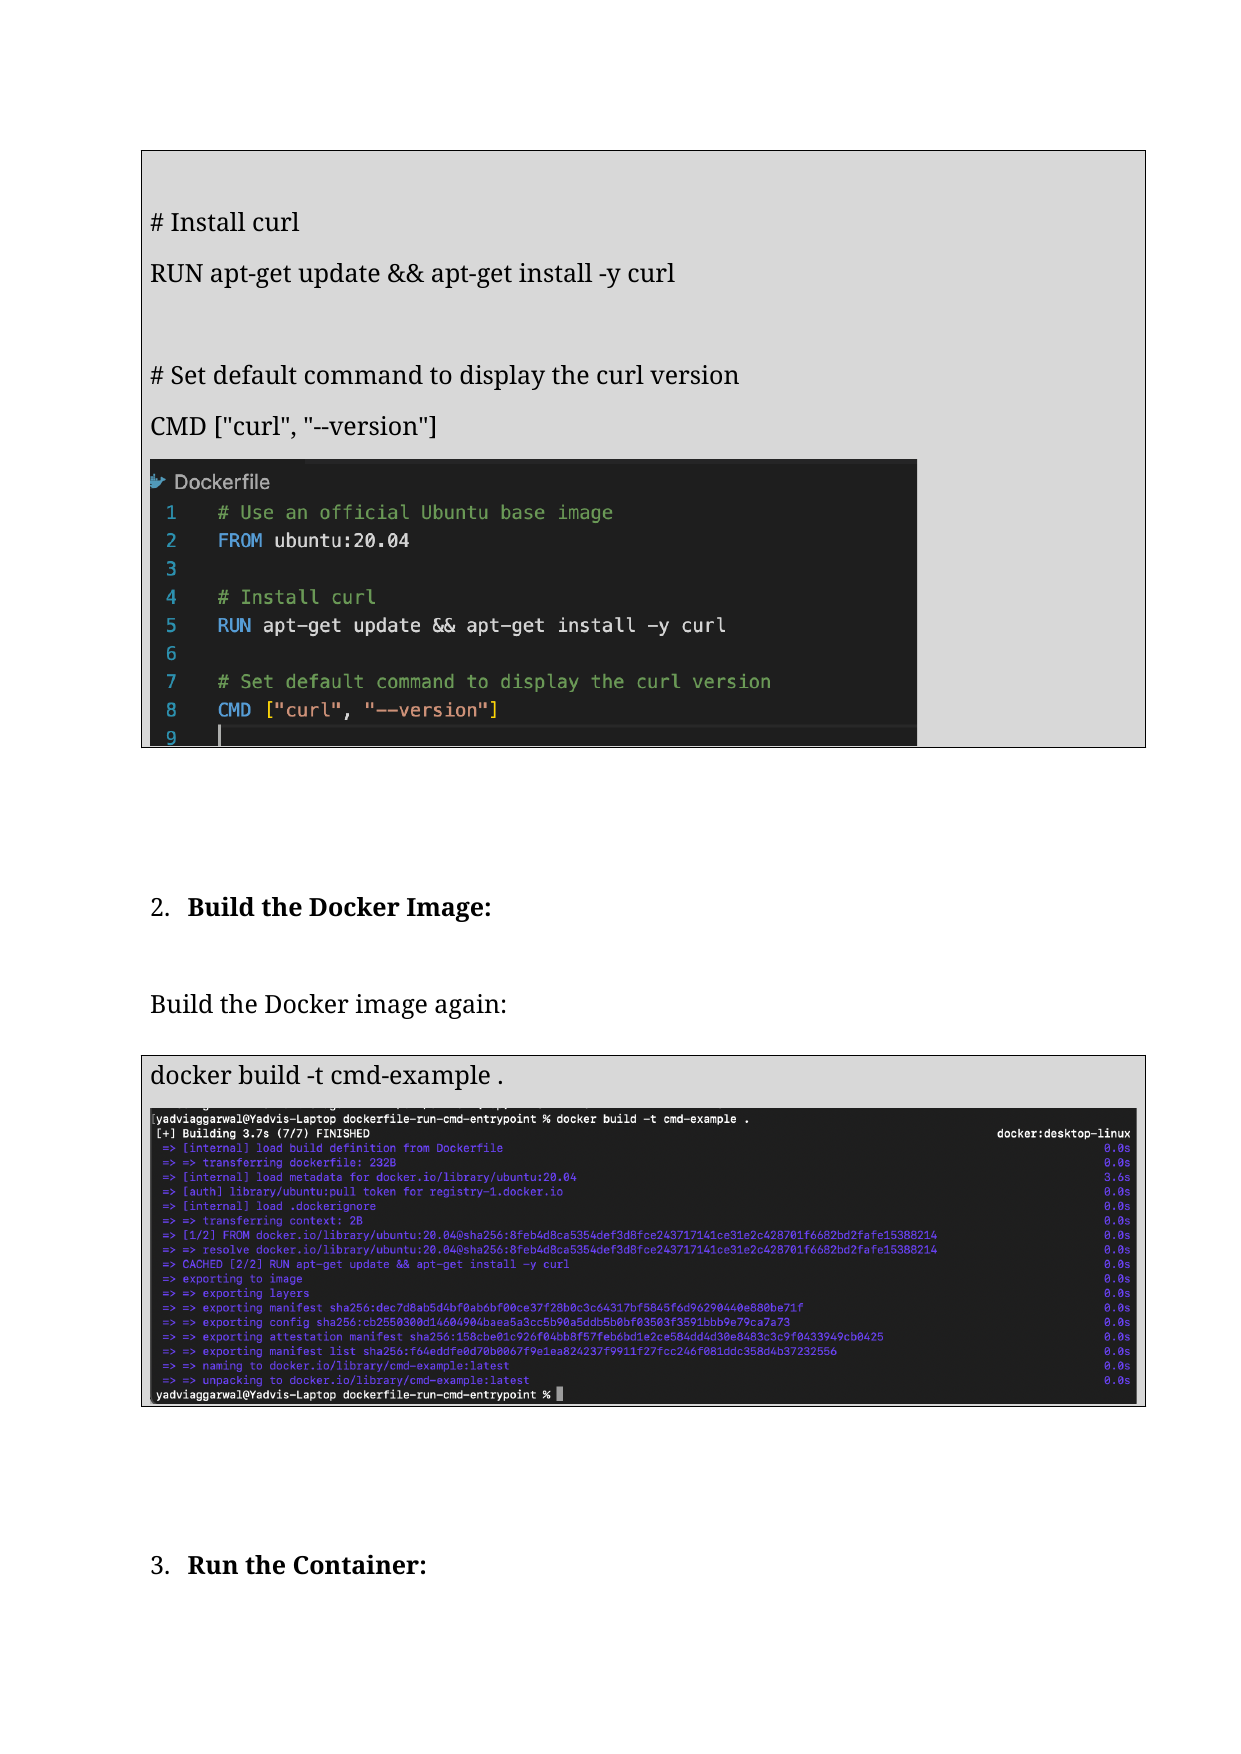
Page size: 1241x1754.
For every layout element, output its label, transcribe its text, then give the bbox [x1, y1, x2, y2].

list Build the Docker Image: [150, 889, 1137, 923]
text CMD ["curl", "--version"] [142, 405, 1145, 442]
text # Install curl [142, 201, 1145, 238]
text Build the Docker image again: [150, 987, 1137, 1021]
text docker build -t cmd-example . [142, 1056, 1145, 1092]
picture [150, 1108, 1137, 1404]
list Run the Container: [150, 1548, 1137, 1582]
text # Set default command to display the curl version [142, 354, 1145, 391]
picture [150, 459, 918, 746]
text RUN apt-get update && apt-get install -y curl [142, 252, 1145, 289]
